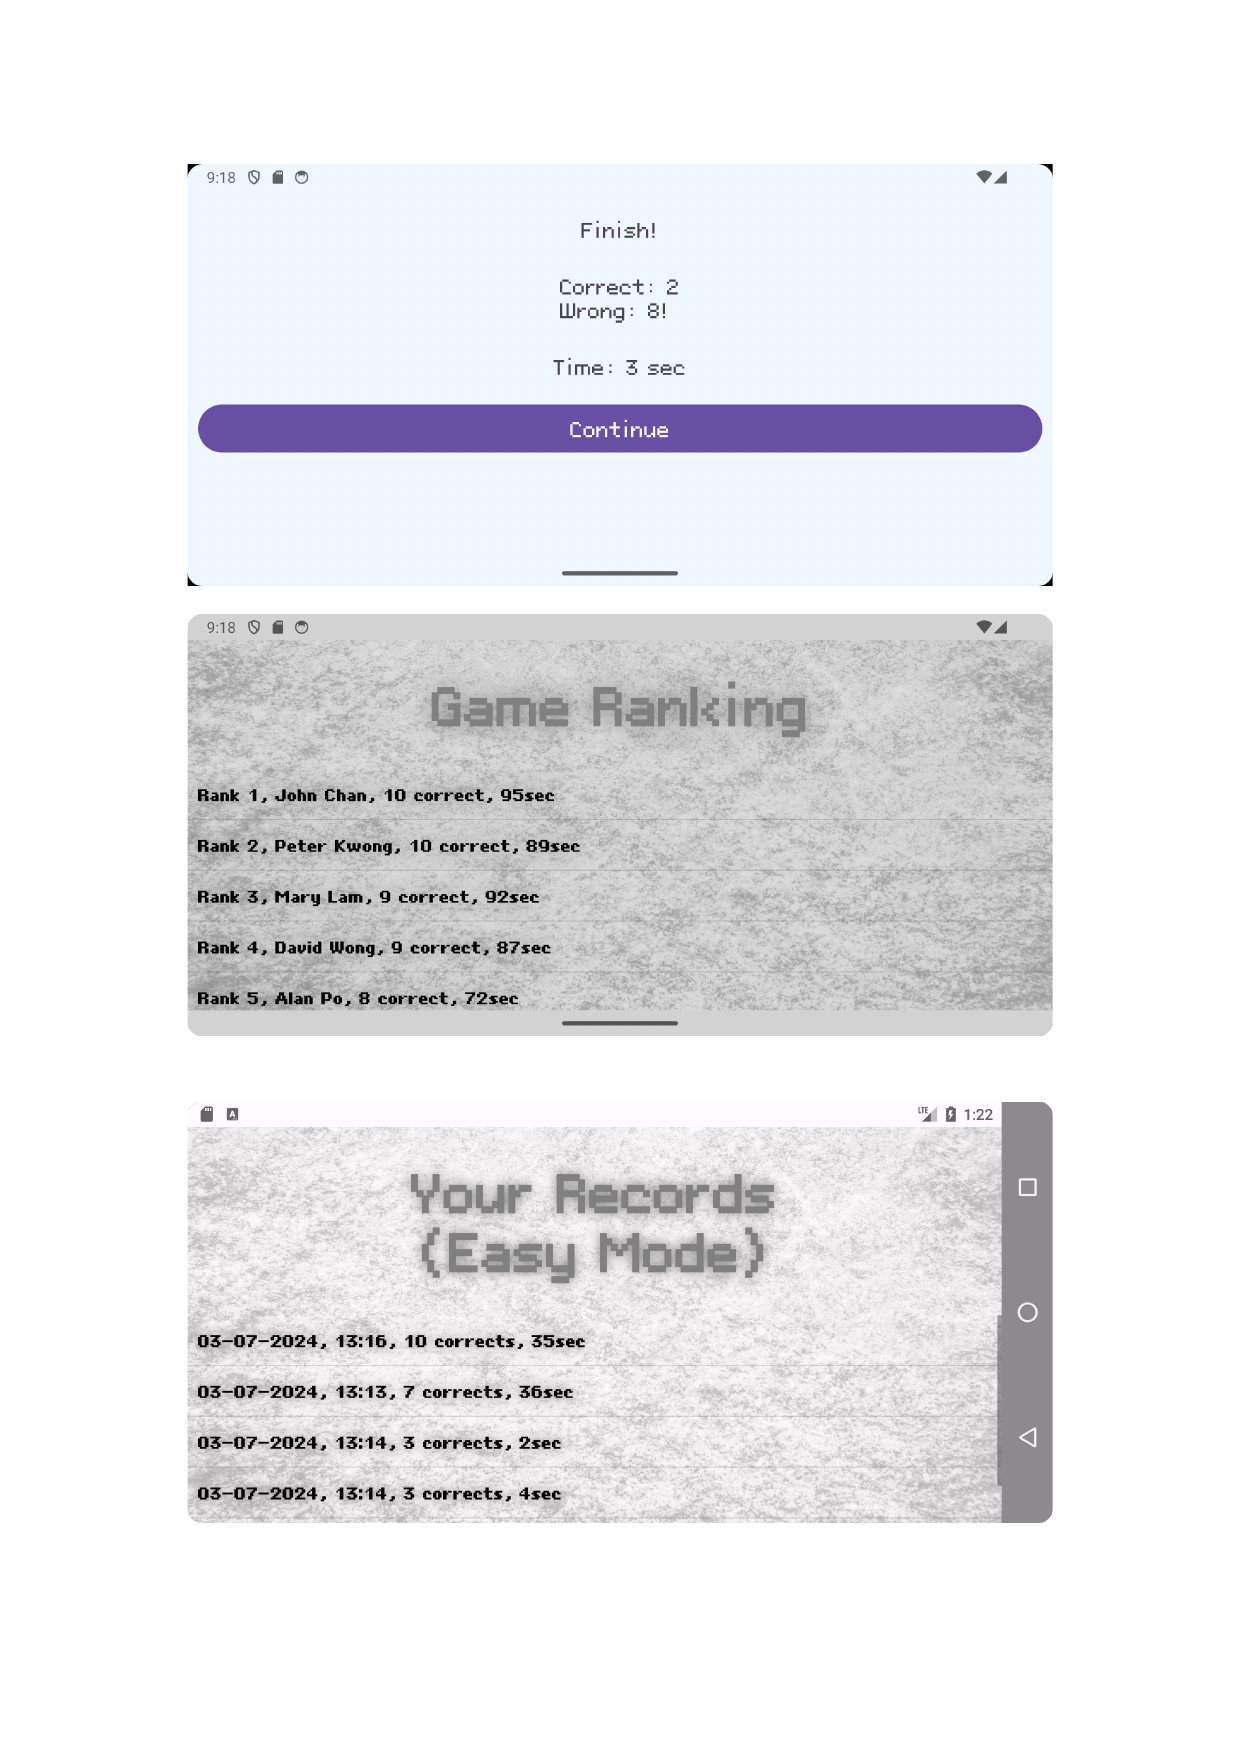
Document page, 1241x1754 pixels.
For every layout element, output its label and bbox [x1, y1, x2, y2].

picture [187, 164, 1053, 586]
picture [187, 614, 1053, 1036]
picture [187, 1102, 1053, 1523]
